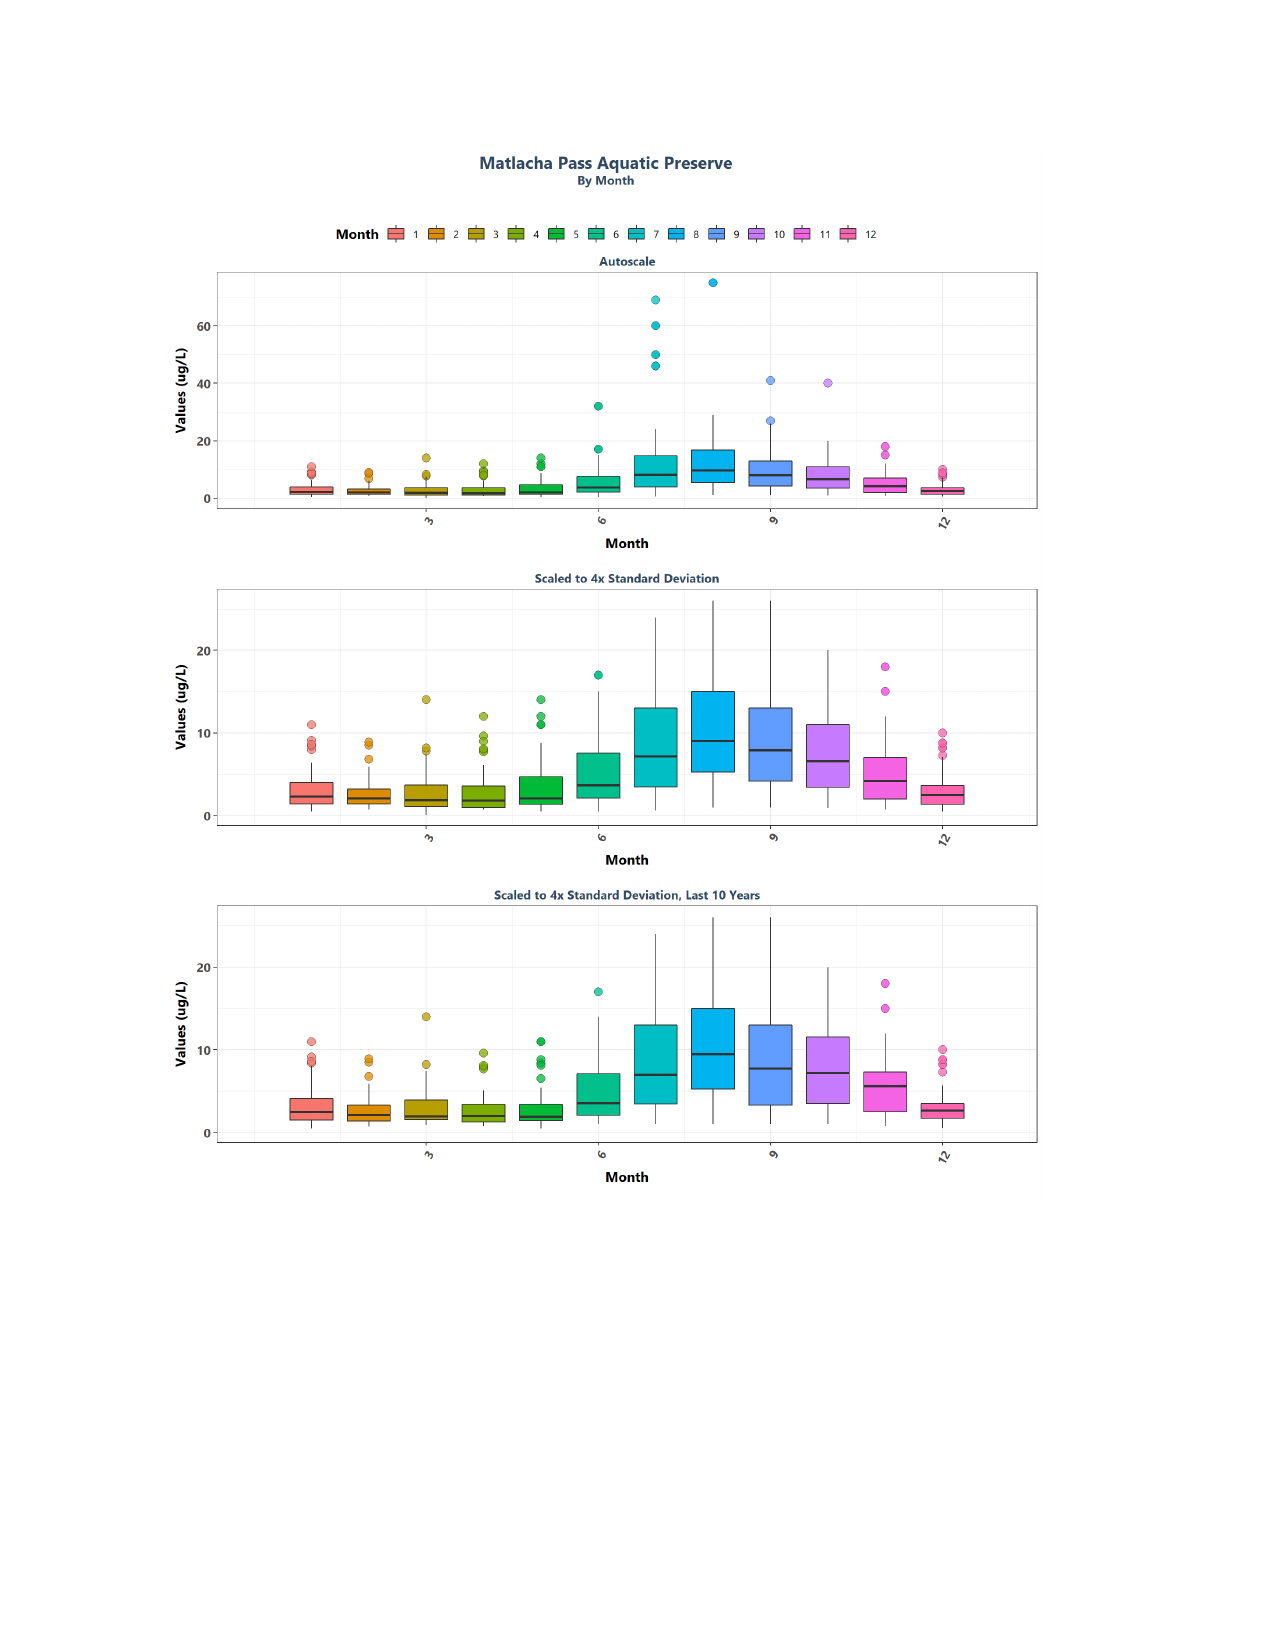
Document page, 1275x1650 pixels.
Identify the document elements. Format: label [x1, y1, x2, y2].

picture [168, 150, 1044, 1200]
